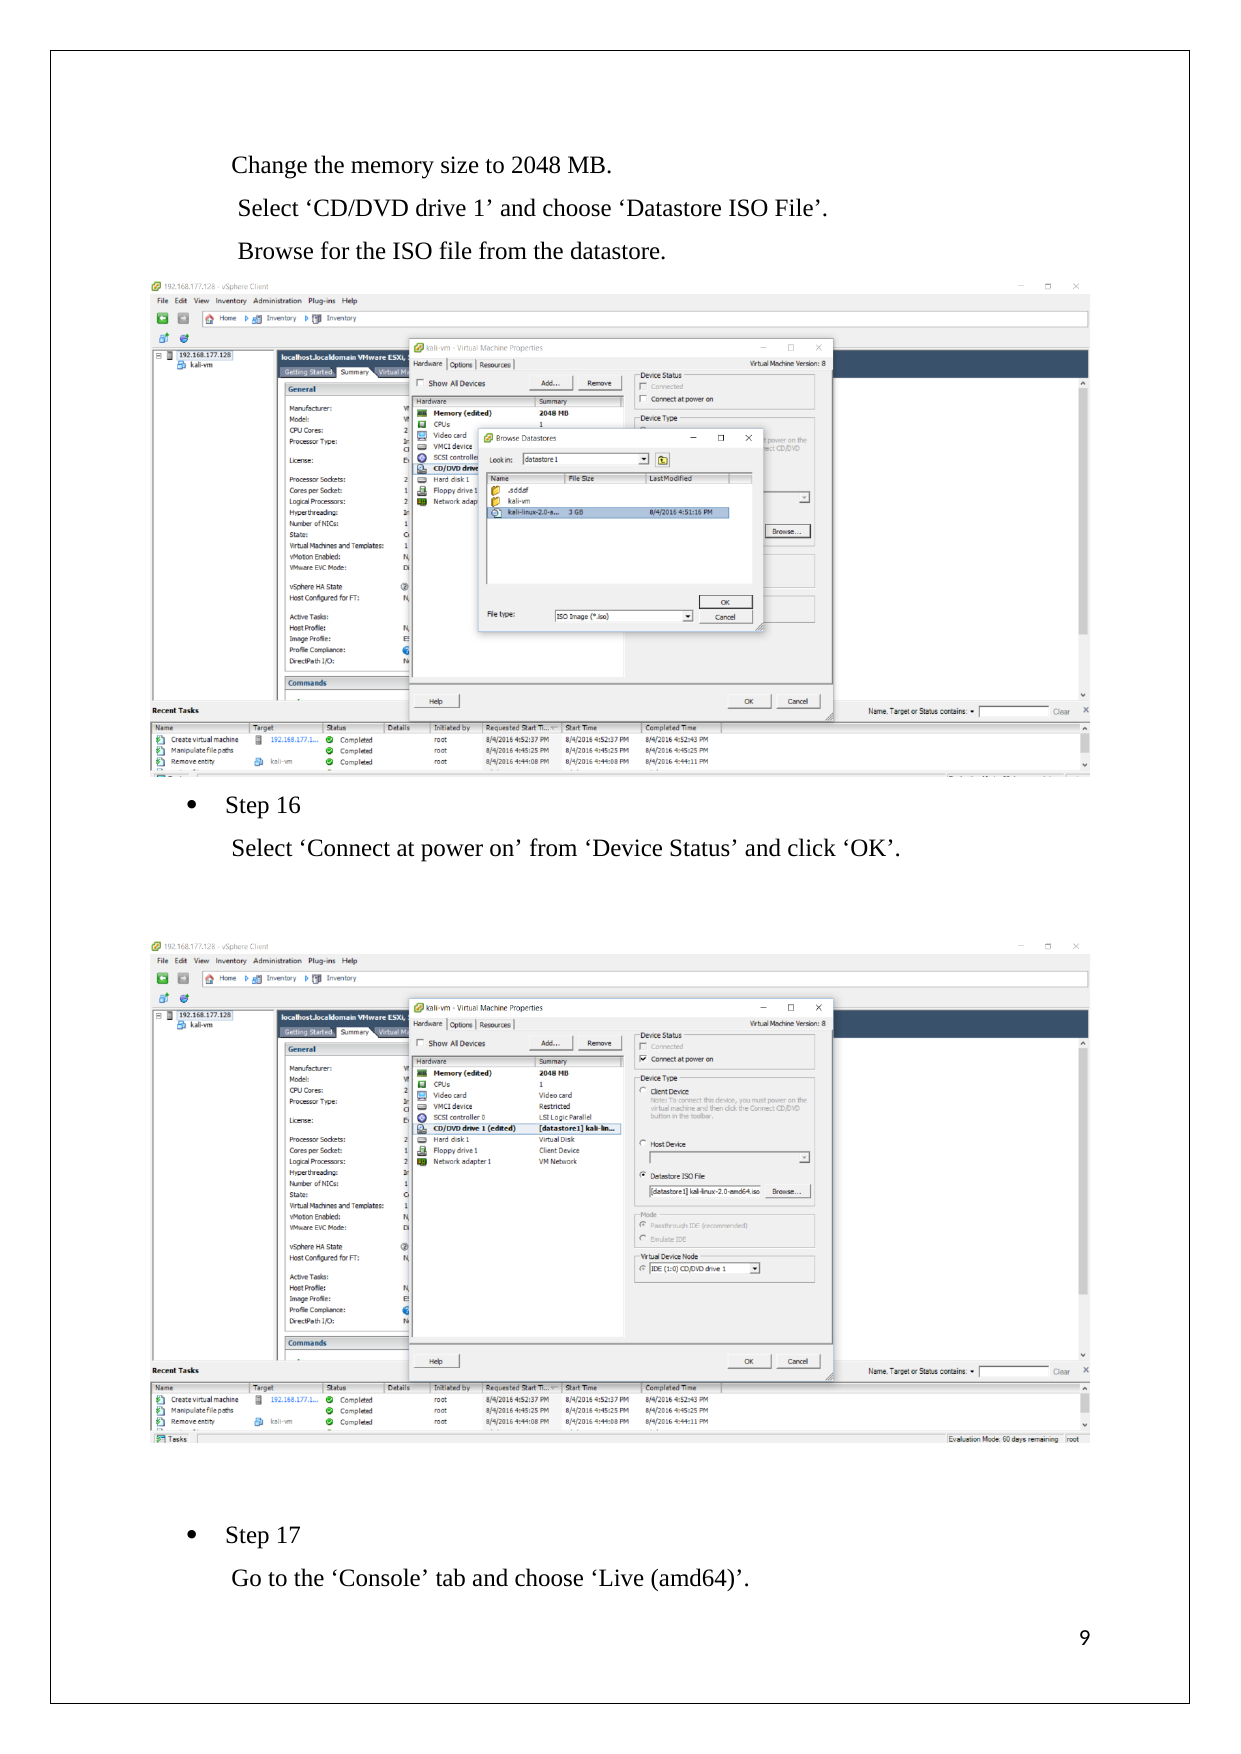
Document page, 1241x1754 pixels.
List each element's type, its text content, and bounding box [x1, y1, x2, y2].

list Step 17 [187, 1520, 1090, 1549]
picture [150, 279, 1091, 777]
list Browse for the ISO file from the datastore. [150, 236, 1090, 265]
list Step 16 [187, 790, 1090, 819]
list Select ‘Connect at power on’ from ‘Device Status’ and click ‘OK’. [225, 833, 1090, 862]
list Change the memory size to 2048 MB. [225, 150, 1090, 179]
list Go to the ‘Console’ tab and choose ‘Live (amd64)’. [225, 1563, 1090, 1592]
picture [150, 939, 1091, 1443]
list Select ‘CD/DVD drive 1’ and choose ‘Datastore ISO File’. [150, 193, 1090, 222]
